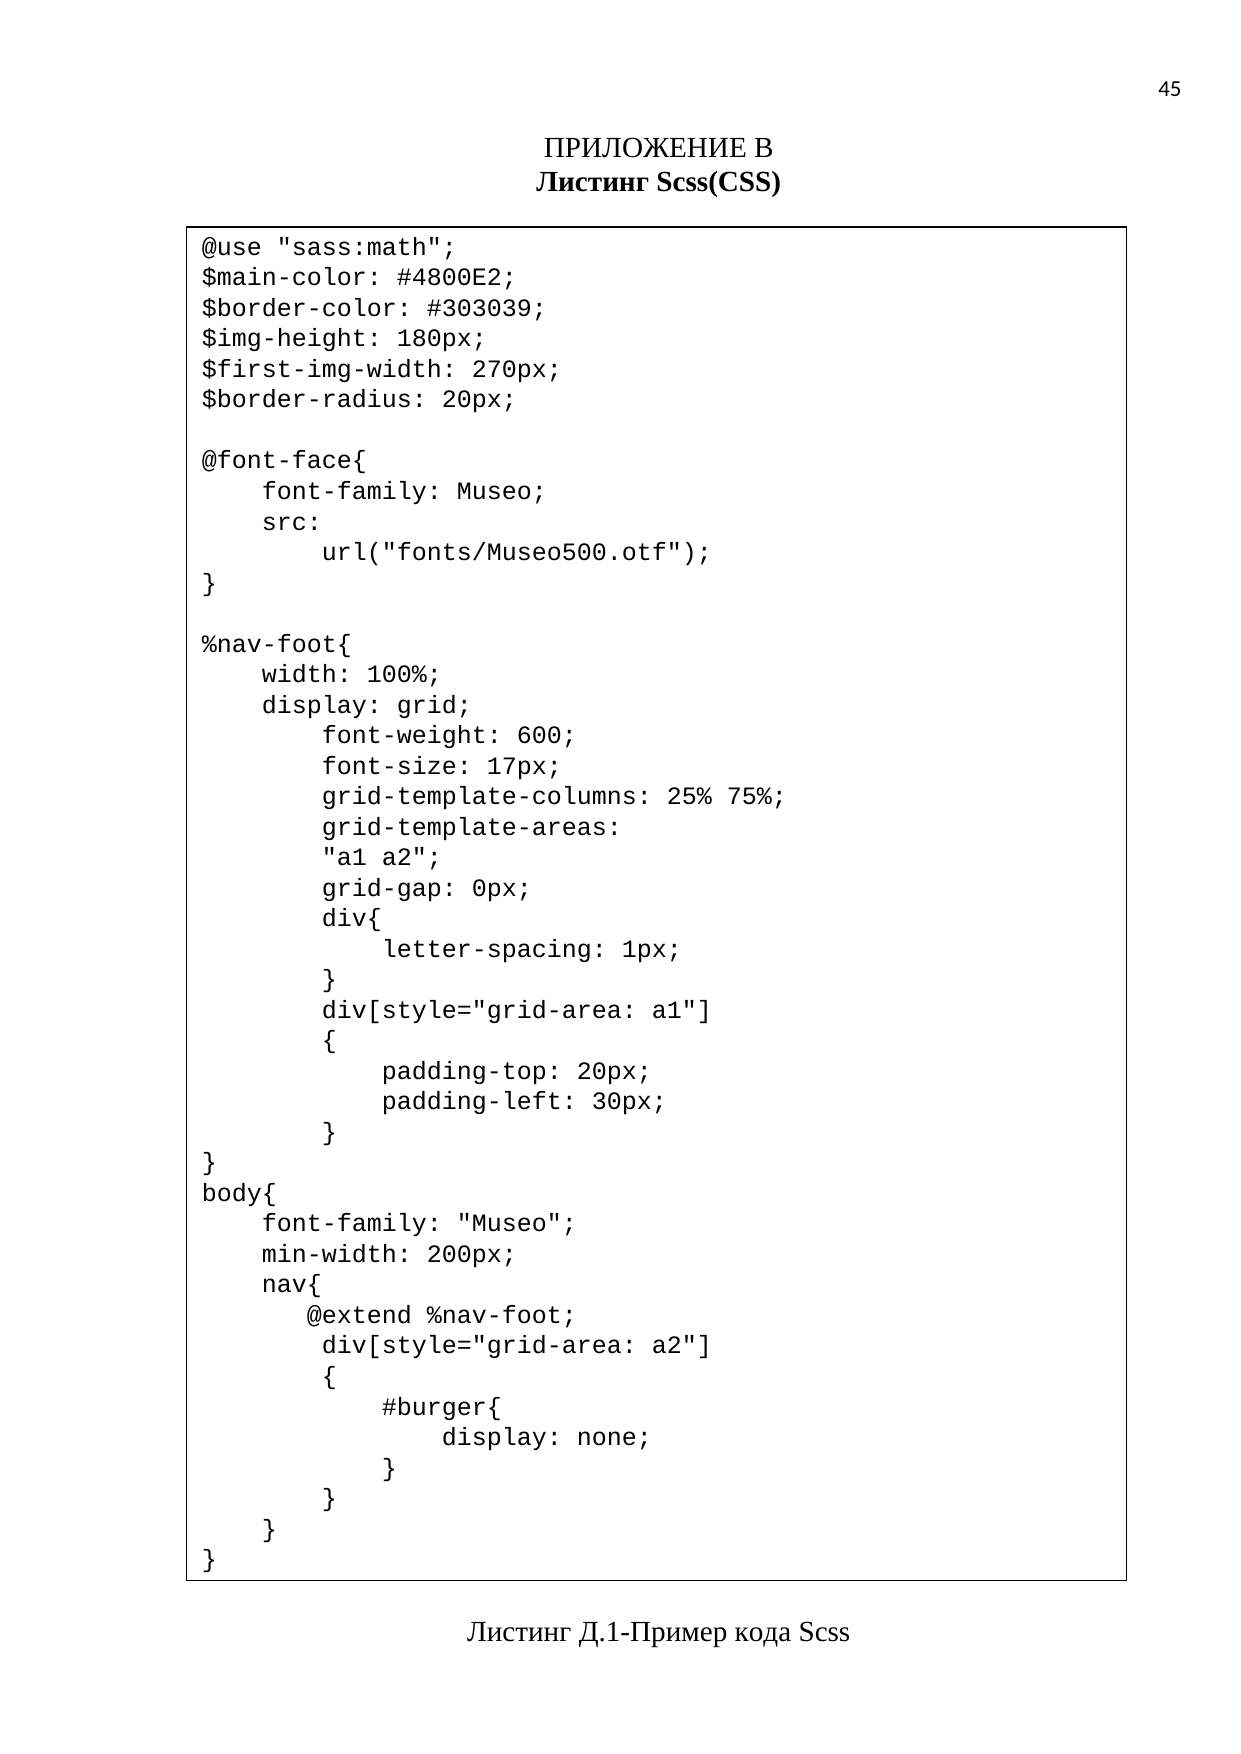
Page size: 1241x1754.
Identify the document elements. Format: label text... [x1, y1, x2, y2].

text Листинг Scss(CSS) [62, 164, 1181, 198]
text Листинг Д.1-Пример кода Scss [136, 1614, 1181, 1648]
text ПРИЛОЖЕНИЕ В [62, 131, 1181, 164]
